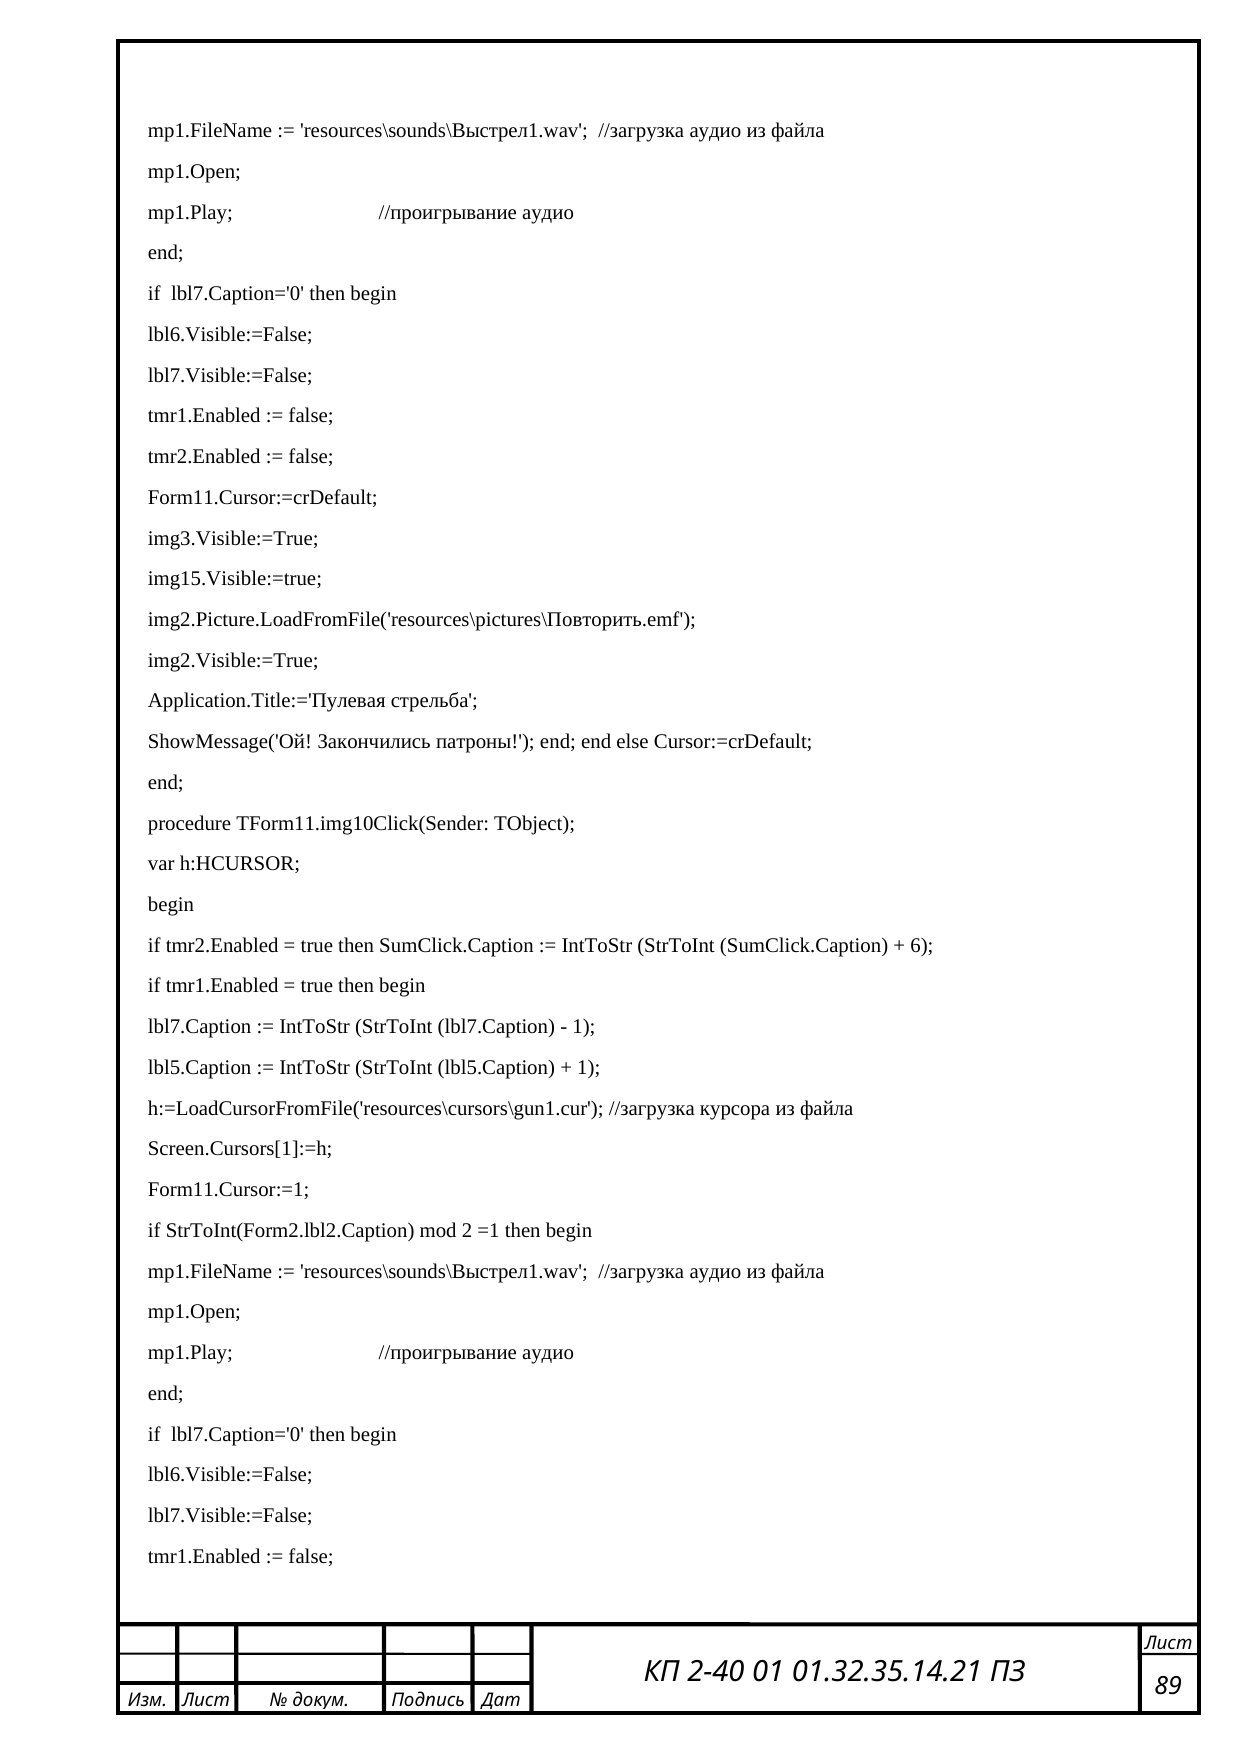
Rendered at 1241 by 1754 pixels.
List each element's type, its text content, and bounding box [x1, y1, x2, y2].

text if StrToInt(Form2.lbl2.Caption) mod 2 =1 then begin [148, 1218, 1181, 1242]
text lbl6.Visible:=False; [148, 1462, 1181, 1486]
text lbl7.Caption := IntToStr (StrToInt (lbl7.Caption) - 1); [148, 1014, 1181, 1038]
text Form11.Cursor:=crDefault; [148, 485, 1181, 509]
text var h:HCURSOR; [148, 851, 1181, 875]
text procedure TForm11.img10Click(Sender: TObject); [148, 811, 1181, 834]
text tmr2.Enabled := false; [148, 444, 1181, 468]
text begin [148, 892, 1181, 916]
text img15.Visible:=true; [148, 566, 1181, 590]
text h:=LoadCursorFromFile('resources\cursors\gun1.cur'); //загрузка курсора из файла [148, 1096, 1181, 1120]
text if tmr1.Enabled = true then begin [148, 973, 1181, 997]
text img3.Visible:=True; [148, 525, 1181, 549]
text lbl7.Visible:=False; [148, 362, 1181, 387]
text img2.Picture.LoadFromFile('resources\pictures\Повторить.emf'); [148, 607, 1181, 631]
text Application.Title:='Пулевая стрельба'; [148, 688, 1181, 712]
text img2.Visible:=True; [148, 648, 1181, 672]
text mp1.Play; //проигрывание аудио [148, 199, 1181, 224]
text lbl6.Visible:=False; [148, 322, 1181, 346]
text ShowMessage('Ой! Закончились патроны!'); end; end else Cursor:=crDefault; [148, 729, 1181, 753]
text Form11.Cursor:=1; [148, 1177, 1181, 1201]
text tmr1.Enabled := false; [148, 403, 1181, 427]
text if tmr2.Enabled = true then SumClick.Caption := IntToStr (StrToInt (SumClick.Caption) + 6); [148, 933, 1181, 957]
text mp1.Open; [148, 159, 1181, 183]
text mp1.Open; [148, 1299, 1181, 1323]
text tmr1.Enabled := false; [148, 1544, 1181, 1568]
text Screen.Cursors[1]:=h; [148, 1136, 1181, 1160]
text if lbl7.Caption='0' then begin [148, 281, 1181, 305]
text end; [148, 240, 1181, 264]
text mp1.Play; //проигрывание аудио [148, 1340, 1181, 1364]
text if lbl7.Caption='0' then begin [148, 1421, 1181, 1446]
text lbl5.Caption := IntToStr (StrToInt (lbl5.Caption) + 1); [148, 1055, 1181, 1079]
text end; [148, 770, 1181, 794]
text lbl7.Visible:=False; [148, 1503, 1181, 1527]
text mp1.FileName := 'resources\sounds\Выстрел1.wav'; //загрузка аудио из файла [148, 1258, 1181, 1283]
text end; [148, 1381, 1181, 1405]
text mp1.FileName := 'resources\sounds\Выстрел1.wav'; //загрузка аудио из файла [148, 118, 1181, 142]
